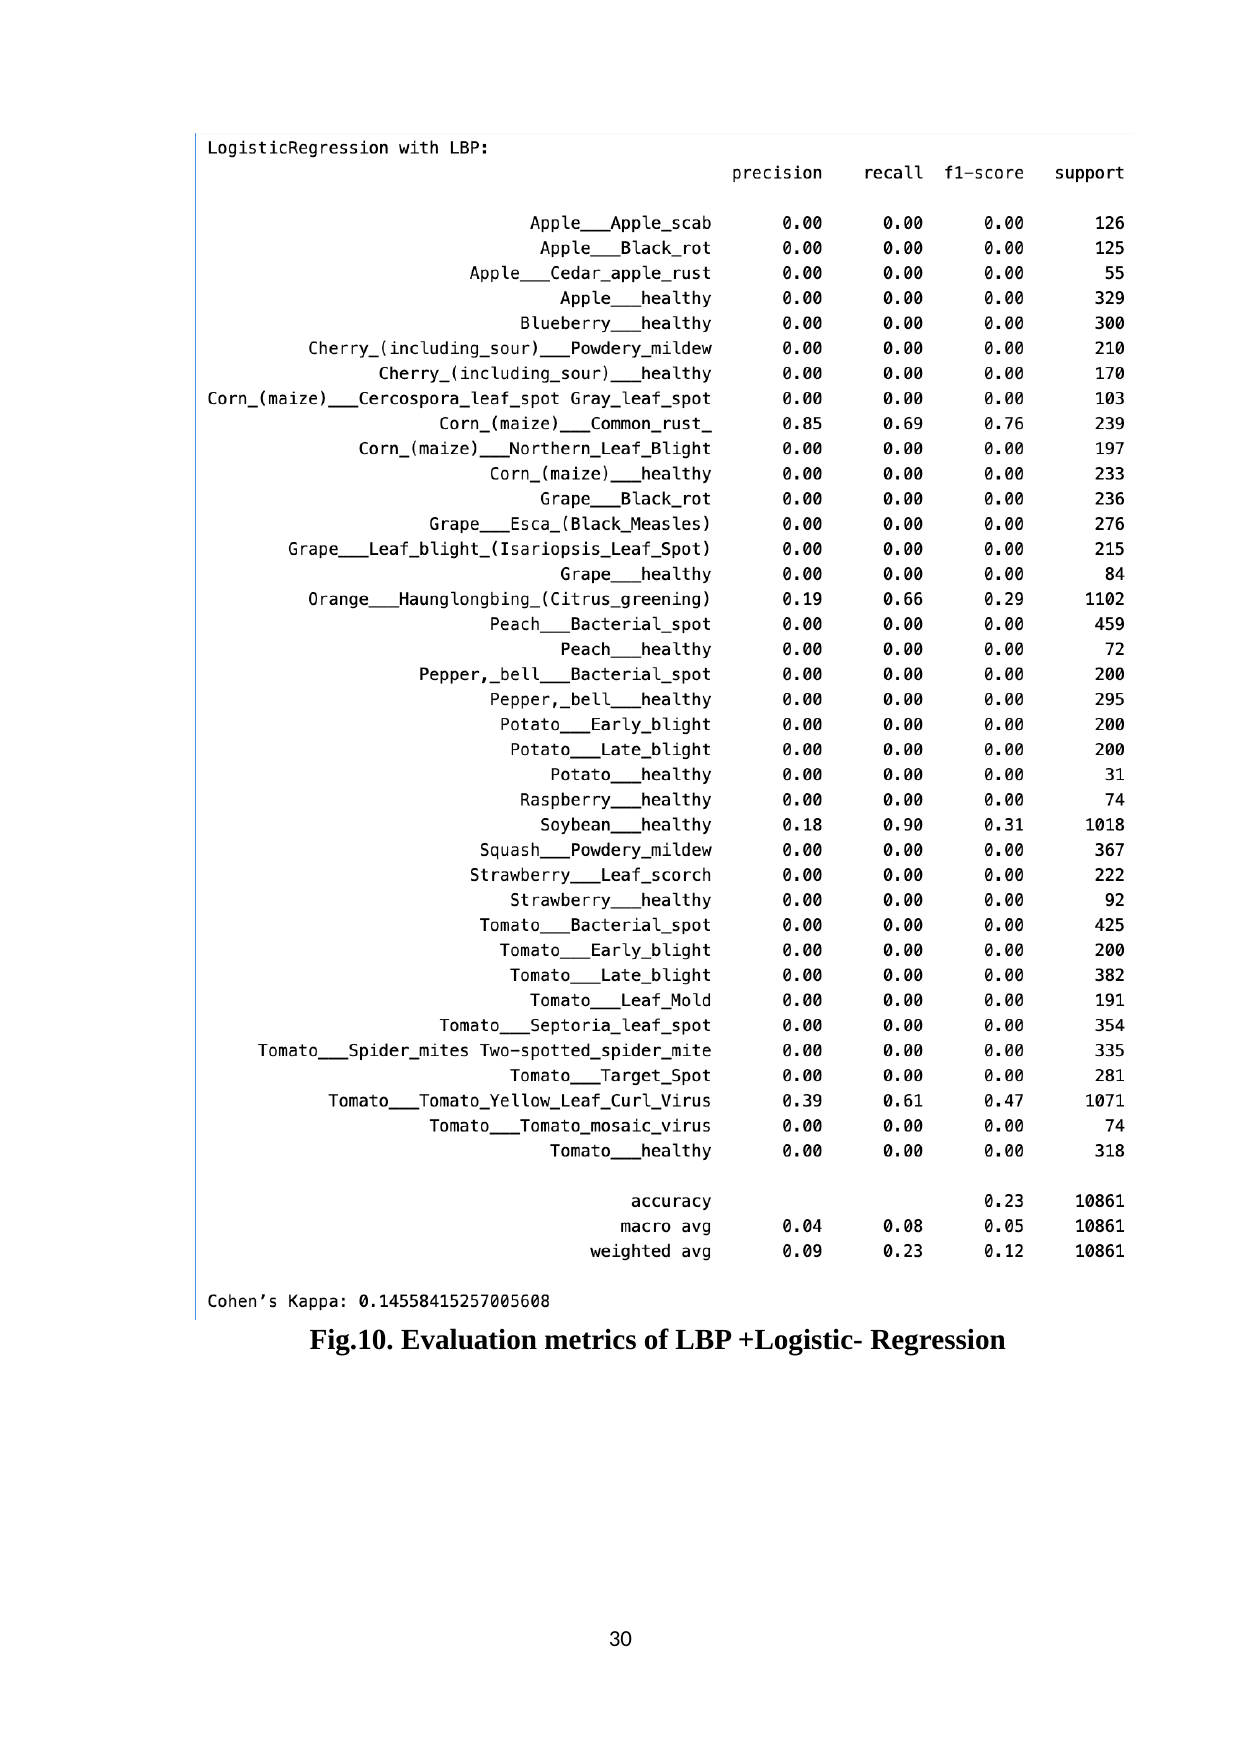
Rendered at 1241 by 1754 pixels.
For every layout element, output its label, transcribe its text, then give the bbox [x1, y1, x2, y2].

text Fig.10. Evaluation metrics of LBP +Logistic- Regression [193, 1320, 1122, 1386]
picture [193, 133, 1136, 1320]
